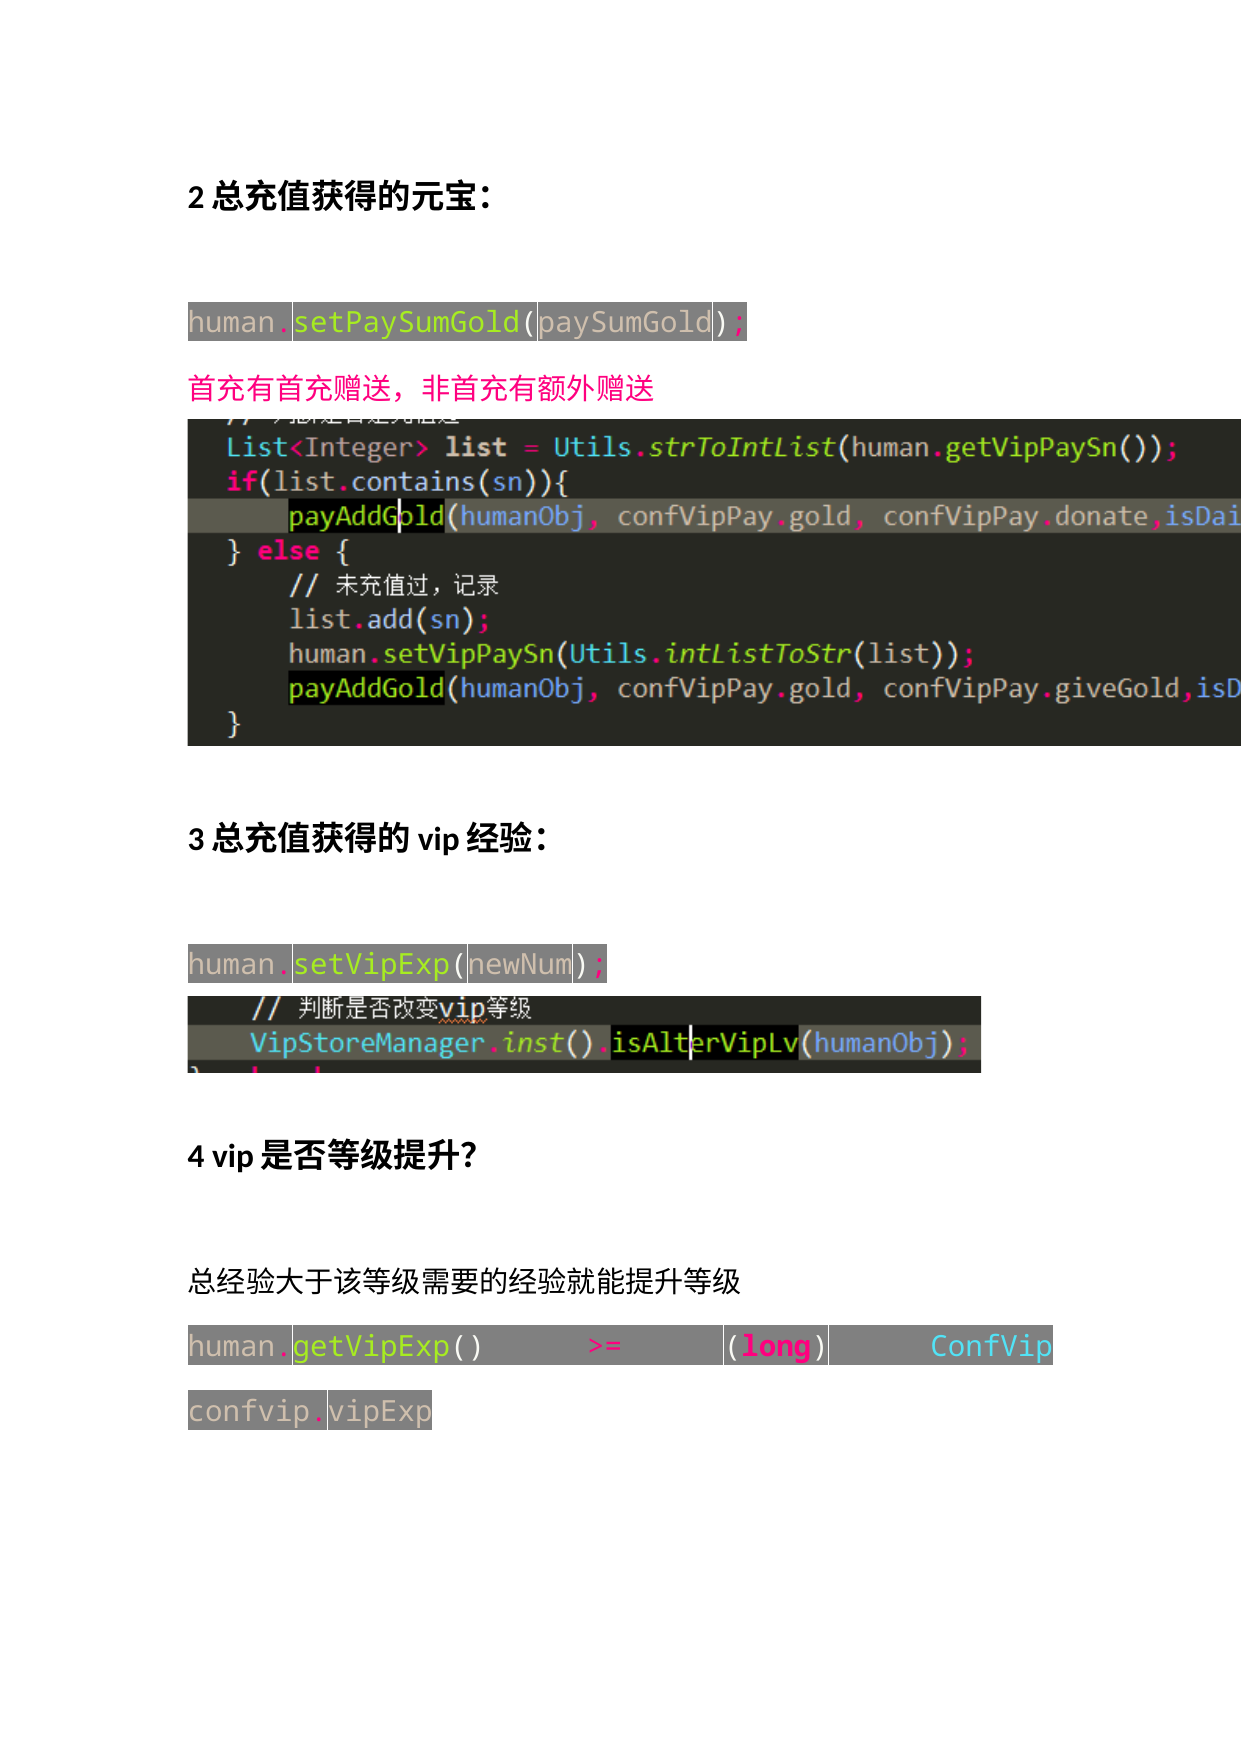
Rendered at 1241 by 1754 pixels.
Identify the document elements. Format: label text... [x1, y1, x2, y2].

text 首充有首充赠送，非首充有额外赠送 [187, 354, 1053, 419]
subtitle 2总充值获得的元宝： [187, 162, 1053, 227]
text human.setPaySumGold(paySumGold); [187, 289, 1053, 354]
subtitle 3总充值获得的vip经验： [187, 804, 1053, 869]
picture [187, 419, 1241, 746]
picture [187, 996, 982, 1073]
text human.getVipExp() >= (long) ConfVip confvip.vipExp [187, 1313, 1053, 1443]
text 总经验大于该等级需要的经验就能提升等级 [187, 1248, 1053, 1313]
text human.setVipExp(newNum); [187, 931, 1053, 996]
subtitle 4 vip是否等级提升？ [187, 1121, 1053, 1186]
